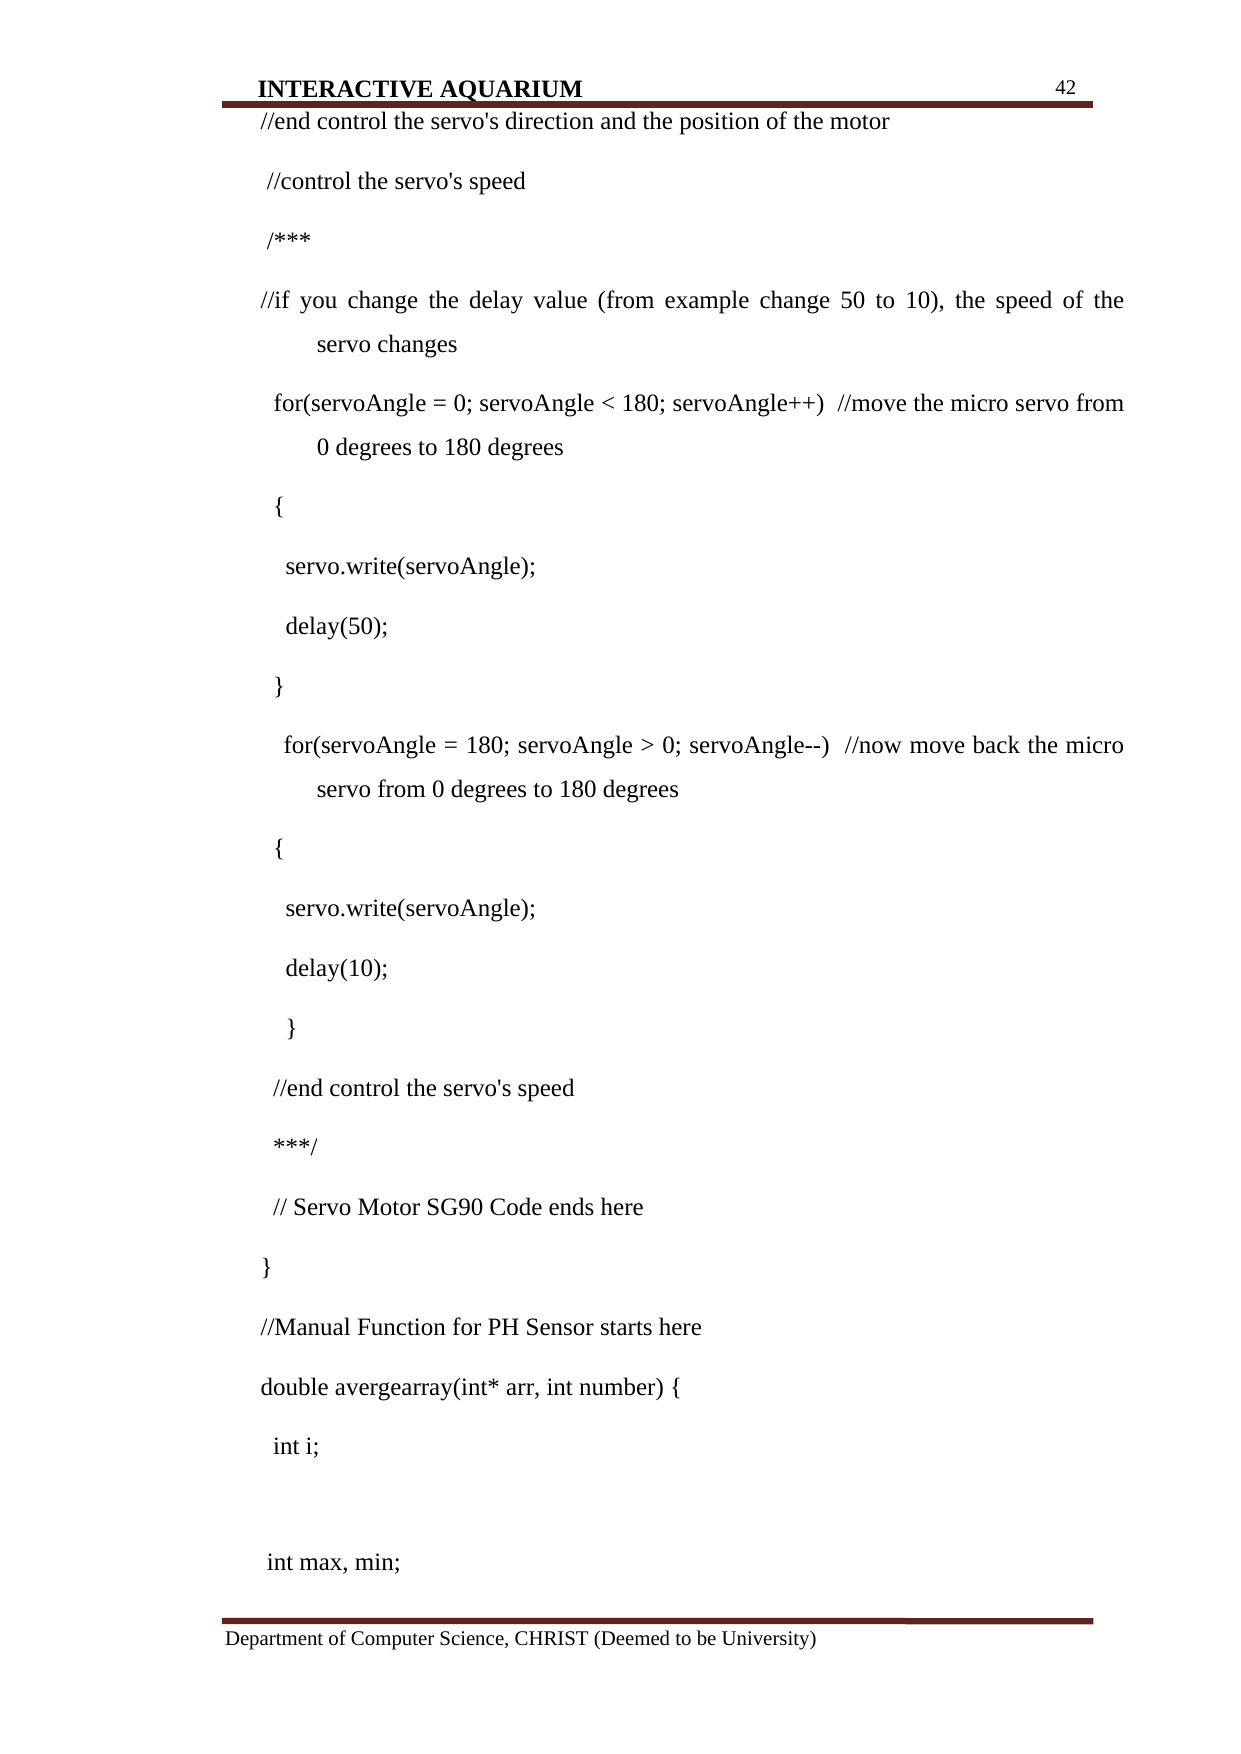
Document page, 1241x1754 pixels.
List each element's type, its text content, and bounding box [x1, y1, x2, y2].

list } [260, 671, 1126, 699]
list // Servo Motor SG90 Code ends here [260, 1192, 1126, 1221]
list /*** [260, 226, 1126, 254]
list //if you change the delay value (from example change 50 to 10), the speed of the servo changes [260, 286, 1126, 357]
list //Manual Function for PH Sensor starts here [260, 1312, 1126, 1341]
list servo.write(servoAngle); [260, 893, 1126, 922]
list //end control the servo's direction and the position of the motor [260, 106, 1126, 135]
list int max, min; [260, 1547, 1126, 1576]
list delay(50); [260, 611, 1126, 640]
list servo.write(servoAngle); [260, 551, 1126, 580]
list } [260, 1013, 1126, 1042]
list { [260, 491, 1126, 520]
list } [260, 1252, 1126, 1281]
list ***/ [260, 1132, 1126, 1161]
list { [260, 833, 1126, 862]
list delay(10); [260, 953, 1126, 982]
list //end control the servo's speed [260, 1073, 1126, 1101]
list //control the servo's speed [260, 166, 1126, 195]
list for(servoAngle = 180; servoAngle > 0; servoAngle--) //now move back the micro servo from 0 degrees to 180 degrees [260, 731, 1126, 802]
list for(servoAngle = 0; servoAngle < 180; servoAngle++) //move the micro servo from 0 degrees to 180 degrees [260, 388, 1126, 460]
list double avergearray(int* arr, int number) { [260, 1372, 1126, 1400]
list int i; [260, 1431, 1126, 1460]
